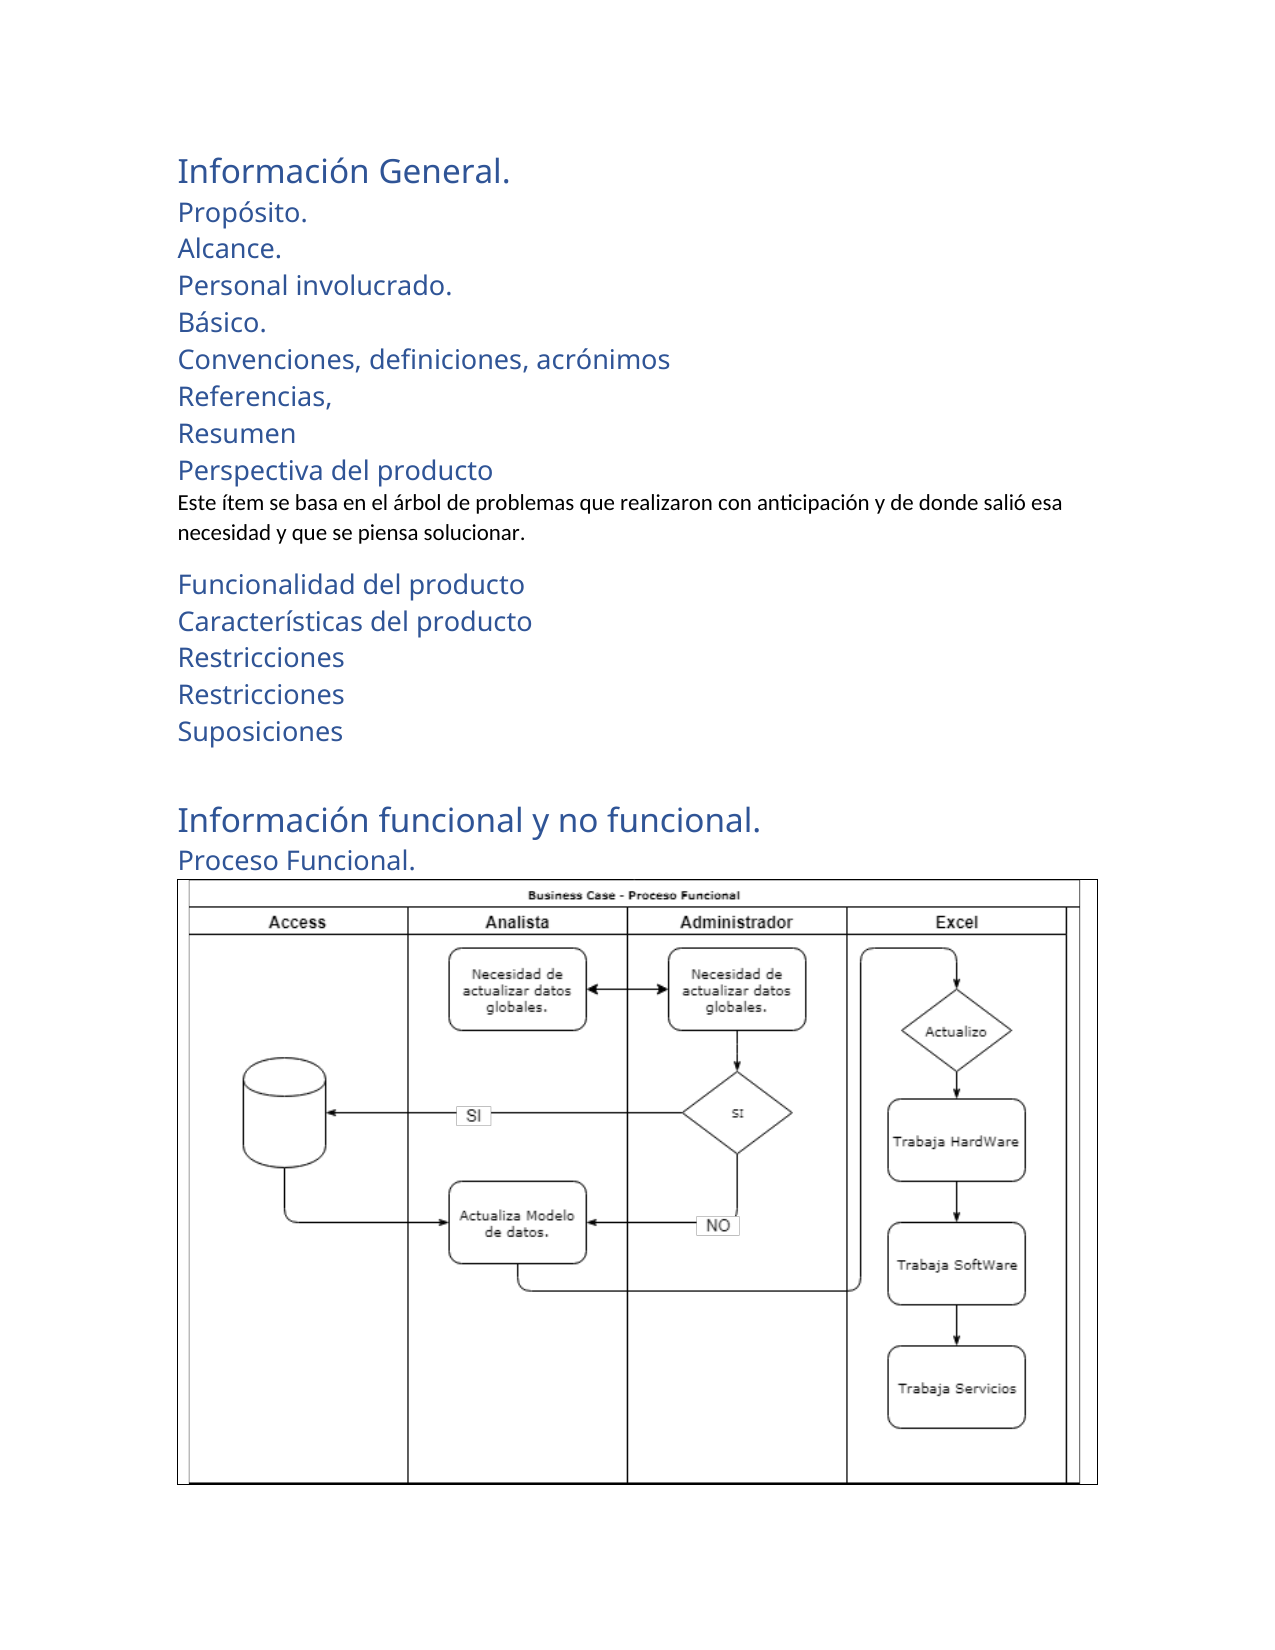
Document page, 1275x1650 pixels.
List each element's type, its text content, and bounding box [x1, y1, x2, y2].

subtitle Alcance. [177, 230, 1098, 267]
subtitle Proceso Funcional. [177, 842, 1098, 879]
subtitle Características del producto [177, 602, 1098, 639]
subtitle Propósito. [177, 193, 1098, 230]
subtitle Referencias, [177, 377, 1098, 414]
picture [188, 879, 1081, 1484]
table_header [1081, 880, 1097, 1483]
subtitle Suposiciones [177, 713, 1098, 749]
subtitle Convenciones, definiciones, acrónimos [177, 341, 1098, 377]
subtitle Restricciones [177, 676, 1098, 713]
subtitle Básico. [177, 304, 1098, 341]
table_header [178, 880, 188, 1483]
subtitle Personal involucrado. [177, 267, 1098, 304]
subtitle Perspectiva del producto [177, 451, 1098, 488]
text Este ítem se basa en el árbol de problemas que realizaron con anticipación y de donde salió esa necesidad y que se piensa solucionar. [177, 488, 1098, 546]
subtitle Resumen [177, 414, 1098, 451]
subtitle Funcionalidad del producto [177, 565, 1098, 602]
subtitle Información funcional y no funcional. [177, 796, 1098, 842]
subtitle Restricciones [177, 639, 1098, 676]
subtitle Información General. [177, 148, 1098, 193]
